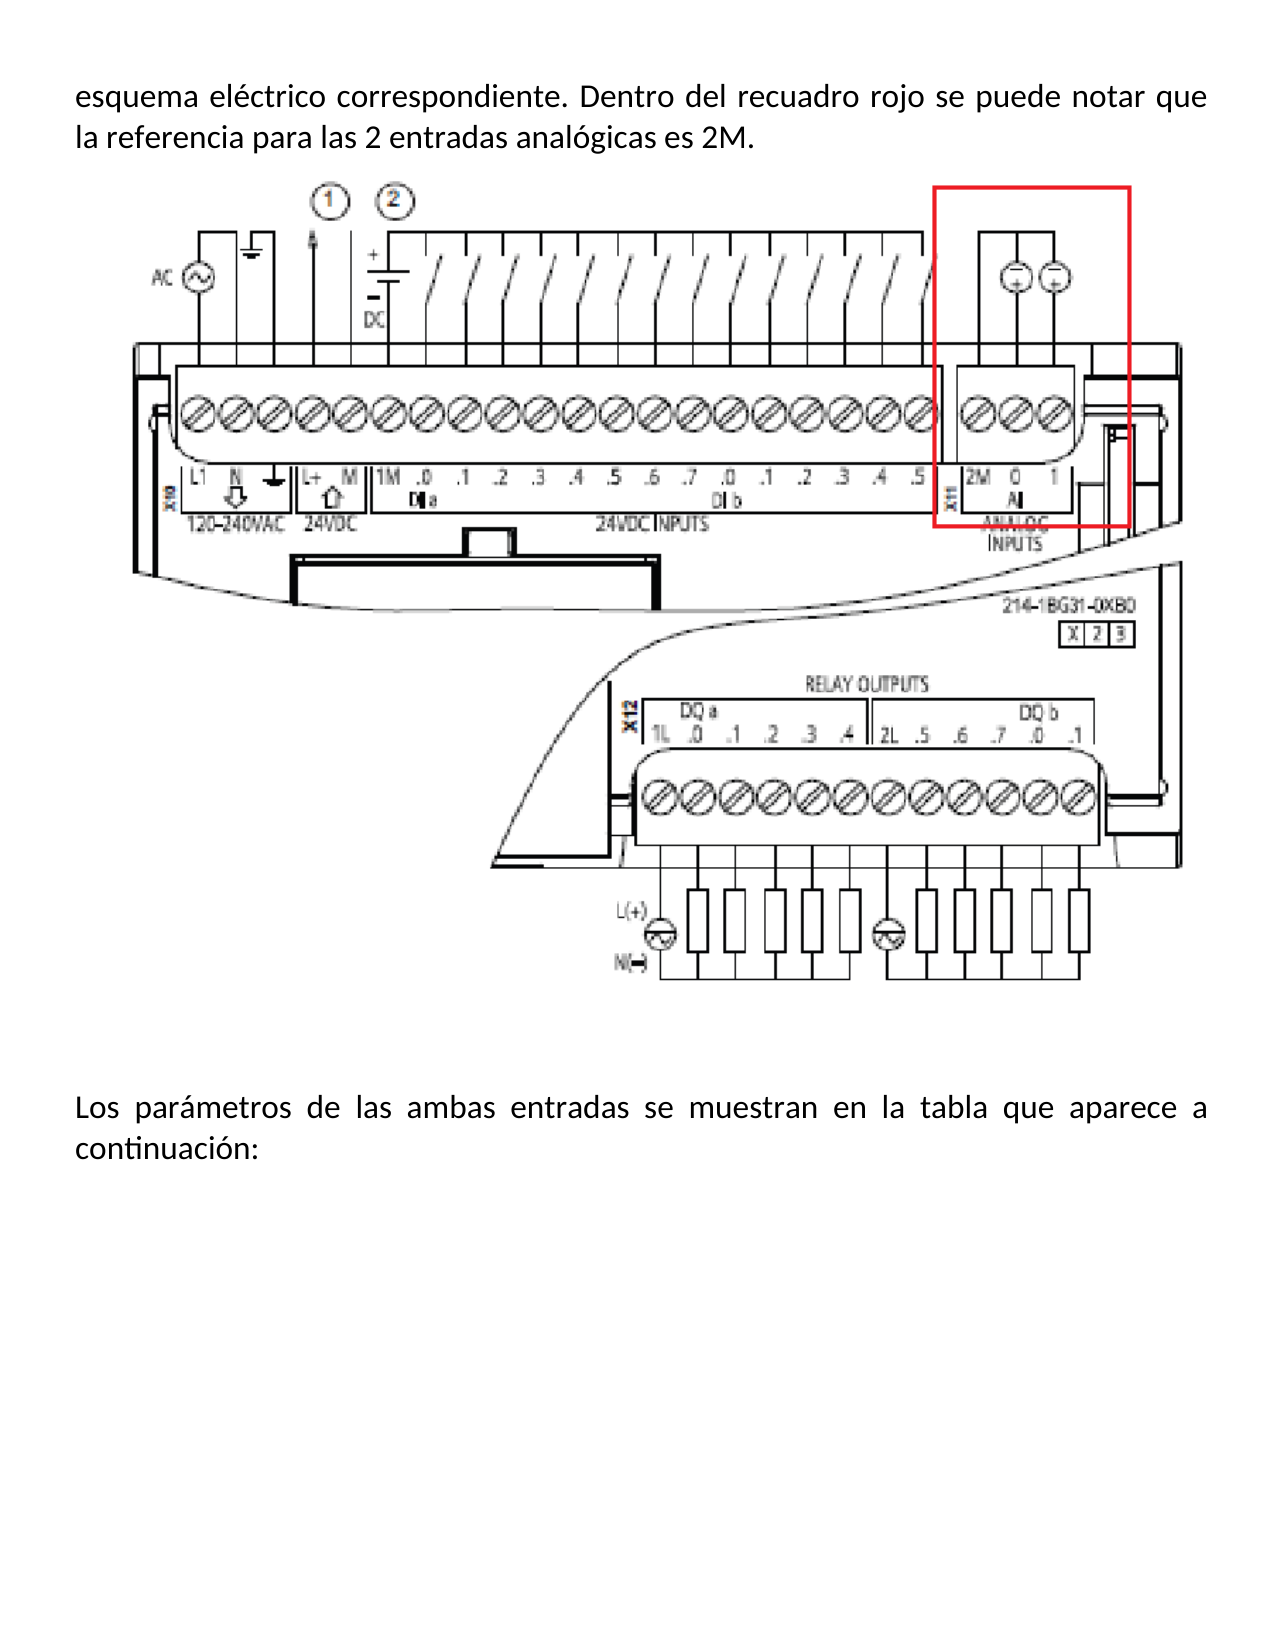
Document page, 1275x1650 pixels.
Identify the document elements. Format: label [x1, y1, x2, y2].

table_cell [75, 75, 1209, 1249]
picture [75, 156, 1200, 1010]
